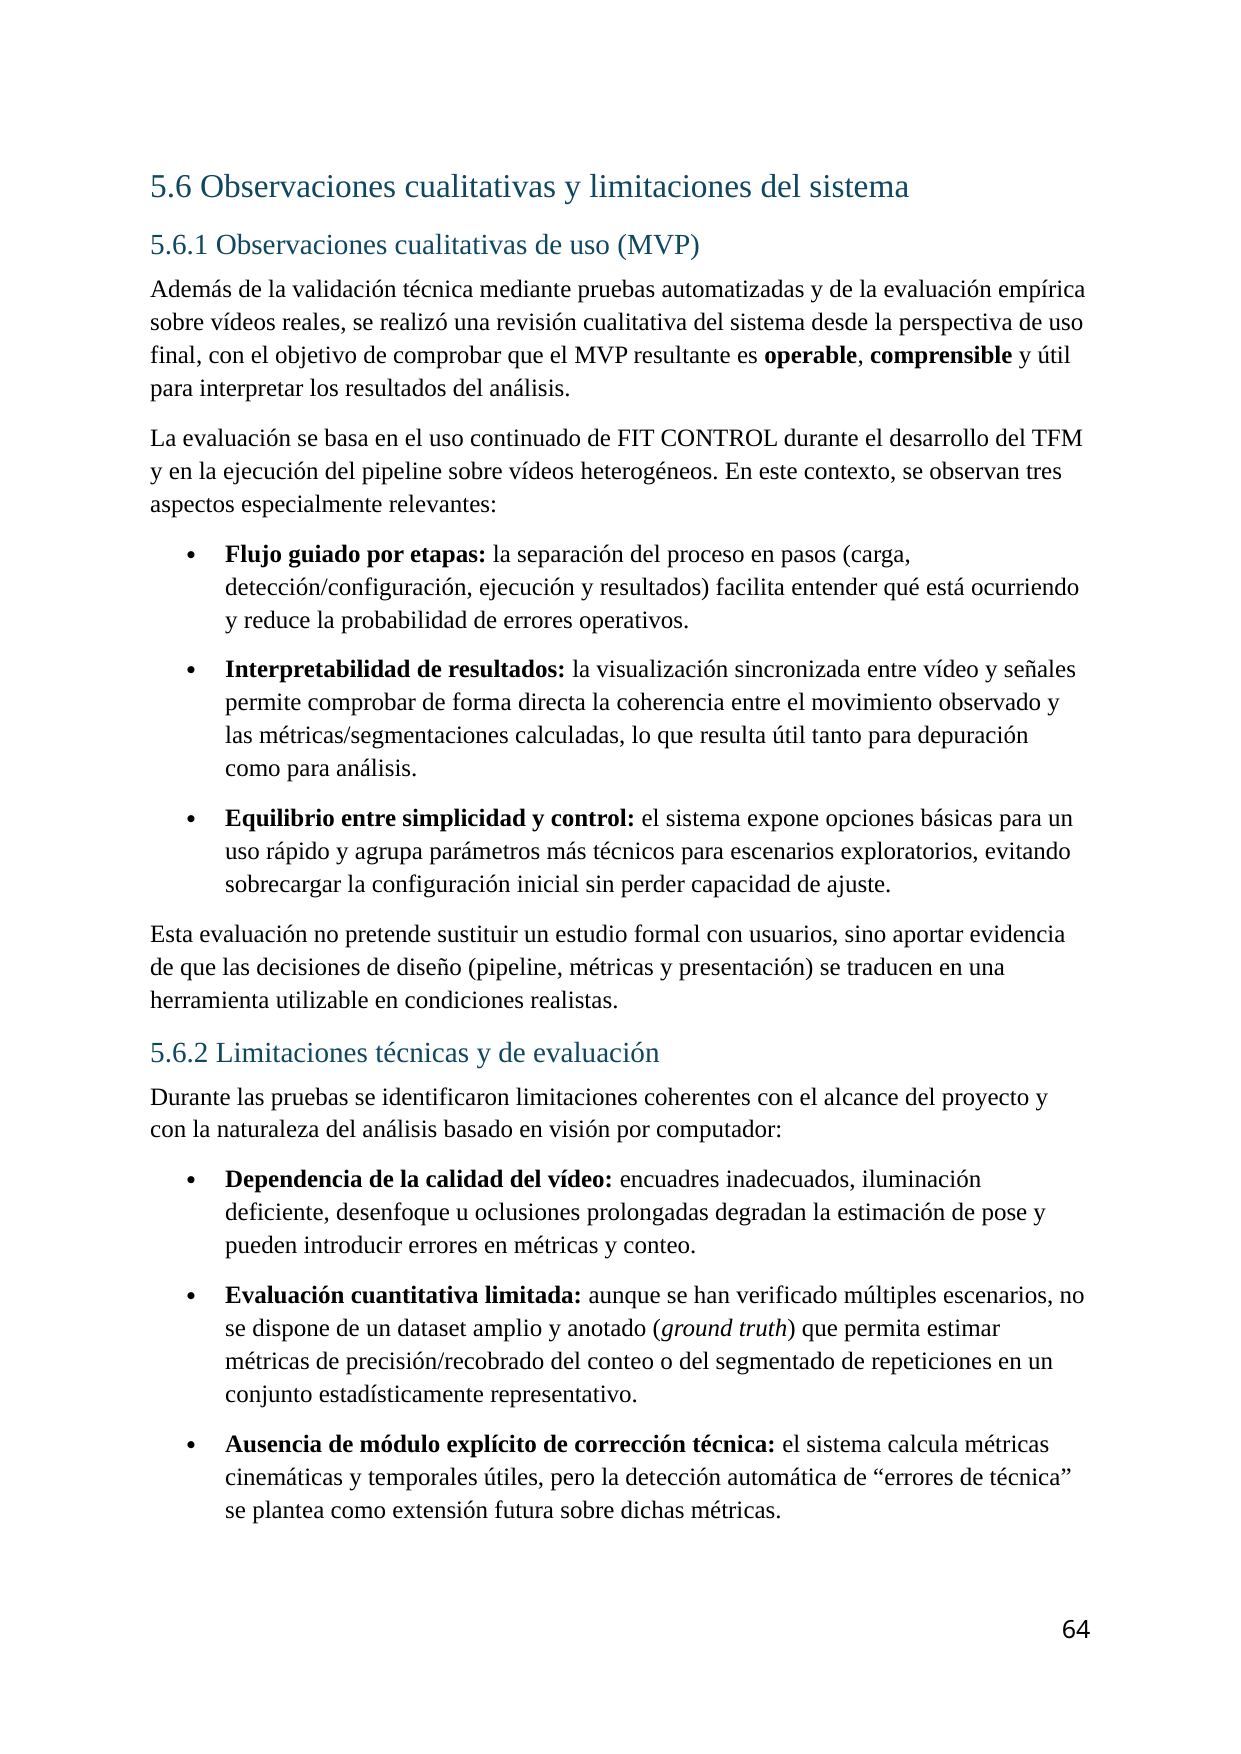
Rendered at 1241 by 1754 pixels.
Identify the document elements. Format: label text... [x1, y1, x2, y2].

list Interpretabilidad de resultados: la visualización sincronizada entre vídeo y señales permite comprobar de forma directa la coherencia entre el movimiento observado y las métricas/segmentaciones calculadas, lo que resulta útil tanto para depuración como para análisis. [187, 654, 1090, 782]
subtitle 5.6.2 Limitaciones técnicas y de evaluación [150, 1035, 1090, 1068]
subtitle 5.6.1 Observaciones cualitativas de uso (MVP) [150, 227, 1090, 261]
list Ausencia de módulo explícito de corrección técnica: el sistema calcula métricas cinemáticas y temporales útiles, pero la detección automática de “errores de técnica” se plantea como extensión futura sobre dichas métricas. [187, 1429, 1090, 1523]
list Dependencia de la calidad del vídeo: encuadres inadecuados, iluminación deficiente, desenfoque u oclusiones prolongadas degradan la estimación de pose y pueden introducir errores en métricas y conteo. [187, 1164, 1090, 1259]
subtitle 5.6 Observaciones cualitativas y limitaciones del sistema [150, 167, 1090, 205]
text Además de la validación técnica mediante pruebas automatizadas y de la evaluación empírica sobre vídeos reales, se realizó una revisión cualitativa del sistema desde la perspectiva de uso final, con el objetivo de comprobar que el MVP resultante es operable, comprensible y útil para interpretar los resultados del análisis. [150, 274, 1090, 402]
text Esta evaluación no pretende sustituir un estudio formal con usuarios, sino aportar evidencia de que las decisiones de diseño (pipeline, métricas y presentación) se traducen en una herramienta utilizable en condiciones realistas. [150, 919, 1090, 1014]
text La evaluación se basa en el uso continuado de FIT CONTROL durante el desarrollo del TFM y en la ejecución del pipeline sobre vídeos heterogéneos. En este contexto, se observan tres aspectos especialmente relevantes: [150, 423, 1090, 518]
list Equilibrio entre simplicidad y control: el sistema expone opciones básicas para un uso rápido y agrupa parámetros más técnicos para escenarios exploratorios, evitando sobrecargar la configuración inicial sin perder capacidad de ajuste. [187, 803, 1090, 898]
text Durante las pruebas se identificaron limitaciones coherentes con el alcance del proyecto y con la naturaleza del análisis basado en visión por computador: [150, 1082, 1090, 1143]
list Evaluación cuantitativa limitada: aunque se han verificado múltiples escenarios, no se dispone de un dataset amplio y anotado (ground truth) que permita estimar métricas de precisión/recobrado del conteo o del segmentado de repeticiones en un conjunto estadísticamente representativo. [187, 1280, 1090, 1408]
list Flujo guiado por etapas: la separación del proceso en pasos (carga, detección/configuración, ejecución y resultados) facilita entender qué está ocurriendo y reduce la probabilidad de errores operativos. [187, 539, 1090, 633]
